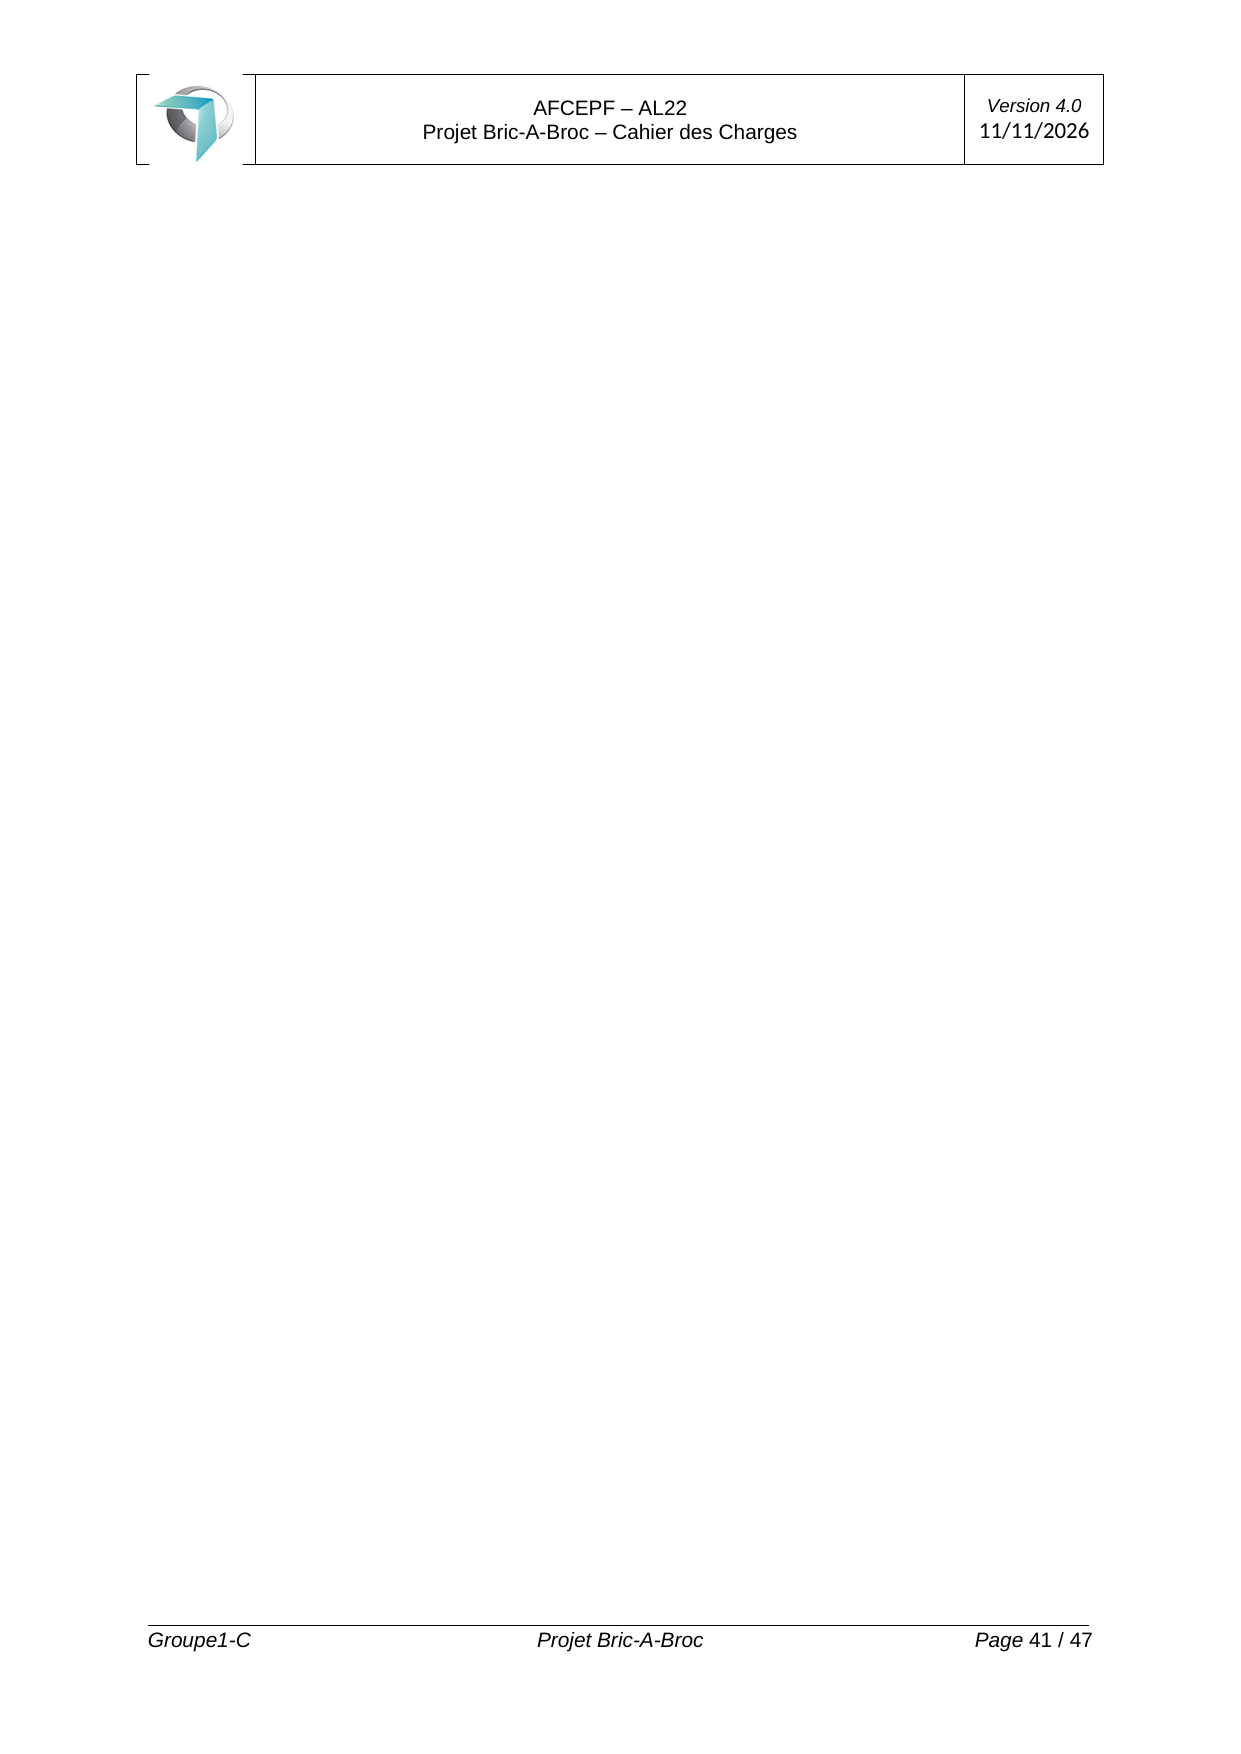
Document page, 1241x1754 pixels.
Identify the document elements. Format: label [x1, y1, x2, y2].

picture [149, 74, 243, 165]
